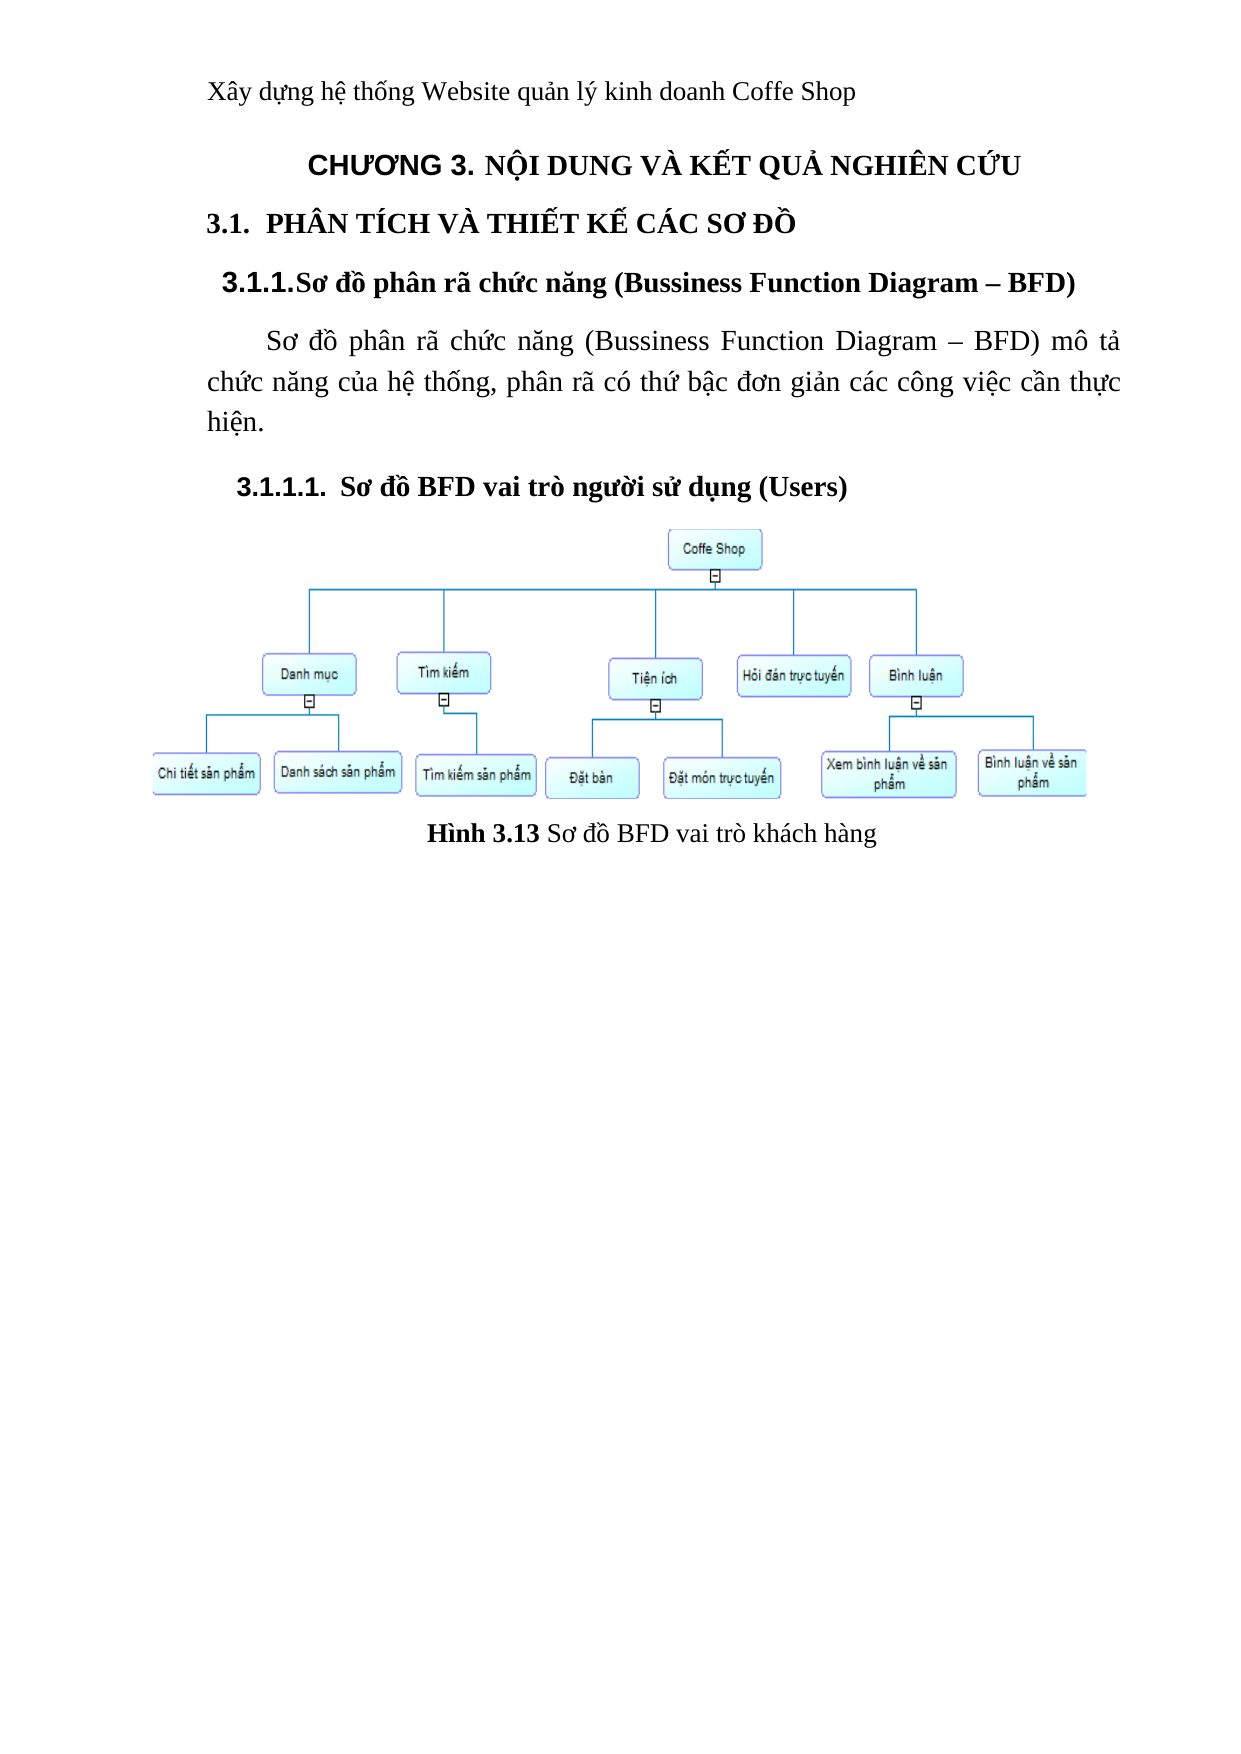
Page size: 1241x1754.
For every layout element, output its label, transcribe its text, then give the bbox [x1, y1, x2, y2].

text Sơ đồ phân rã chức năng (Bussiness Function Diagram – BFD) mô tả chức năng của hệ thống, phân rã có thứ bậc đơn giản các công việc cần thực hiện. [207, 323, 1122, 437]
picture [151, 529, 1085, 797]
subtitle PHÂN TÍCH VÀ THIẾT KẾ CÁC SƠ ĐỒ [206, 206, 1122, 240]
subtitle NỘI DUNG VÀ KẾT QUẢ NGHIÊN CỨU [207, 148, 1122, 181]
list Sơ đồ BFD vai trò người sử dụng (Users) [236, 469, 1122, 503]
subtitle Sơ đồ phân rã chức năng (Bussiness Function Diagram – BFD) [222, 265, 1122, 298]
